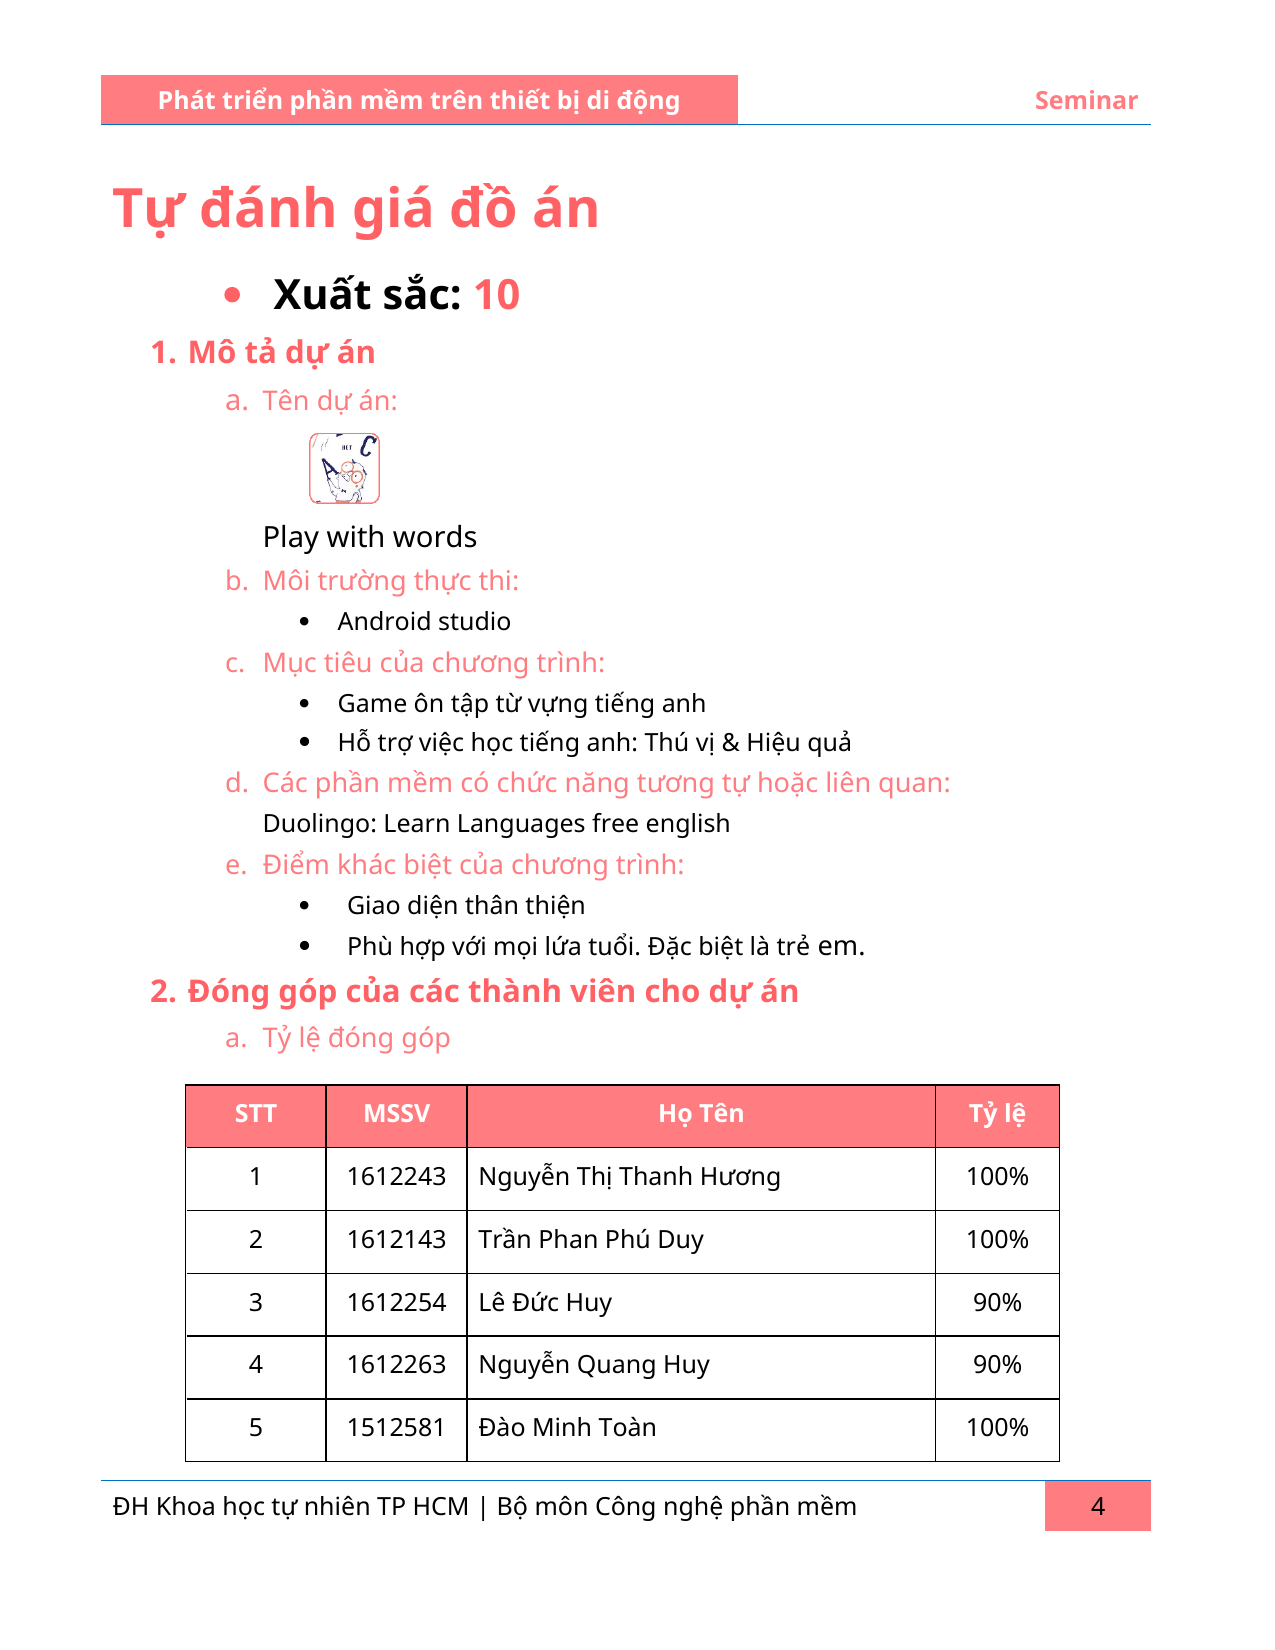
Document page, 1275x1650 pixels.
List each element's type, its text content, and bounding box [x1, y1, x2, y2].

table_cell 100% [936, 1211, 1059, 1272]
table_cell 1612254 [327, 1274, 466, 1335]
table_cell Nguyễn Thị Thanh Hương [468, 1148, 935, 1209]
table_cell 1512581 [327, 1400, 466, 1461]
table_cell 100% [936, 1148, 1059, 1209]
list Giao diện thân thiện [300, 888, 1162, 922]
table_cell Đào Minh Toàn [468, 1400, 935, 1461]
list Hỗ trợ việc học tiếng anh: Thú vị & Hiệu quả [300, 724, 1162, 759]
list Phù hợp với mọi lứa tuổi. Đặc biệt là trẻ em. [300, 927, 1162, 964]
table_cell Lê Đức Huy [468, 1274, 935, 1335]
table_cell Trần Phan Phú Duy [468, 1211, 935, 1272]
table_cell 1612263 [327, 1337, 466, 1398]
table_cell 3 [186, 1274, 325, 1335]
table_cell 2 [186, 1211, 325, 1272]
list Mục tiêu của chương trình: [225, 643, 1162, 680]
list Tên dự án: [225, 379, 1162, 419]
list Điểm khác biệt của chương trình: [225, 845, 1162, 882]
list Android studio [300, 604, 1162, 638]
list Xuất sắc: 10 [225, 265, 1162, 322]
table_cell 90% [936, 1274, 1059, 1335]
table_header MSSV [327, 1086, 466, 1147]
list Môi trường thực thi: [225, 561, 1162, 598]
picture [306, 430, 383, 507]
list Các phần mềm có chức năng tương tự hoặc liên quan: [225, 764, 1162, 801]
table_cell 90% [936, 1337, 1059, 1398]
table_header STT [186, 1086, 325, 1147]
list Đóng góp của các thành viên cho dự án [150, 969, 1162, 1012]
table_cell Nguyễn Quang Huy [468, 1337, 935, 1398]
list Mô tả dự án [150, 330, 1162, 373]
subtitle Tự đánh giá đồ án [112, 169, 1162, 243]
table_cell 1 [186, 1148, 325, 1209]
list Duolingo: Learn Languages free english [262, 806, 1162, 840]
table_header Tỷ lệ [936, 1086, 1059, 1147]
table_cell 5 [186, 1399, 325, 1461]
list Play with words [262, 516, 1162, 556]
table_cell 1612243 [327, 1148, 466, 1209]
table_cell 1612143 [327, 1211, 466, 1272]
list Tỷ lệ đóng góp [225, 1018, 1162, 1055]
table_header Họ Tên [468, 1086, 935, 1147]
table_cell 100% [936, 1400, 1059, 1461]
table_cell 4 [186, 1336, 325, 1398]
list Game ôn tập từ vựng tiếng anh [300, 685, 1162, 719]
